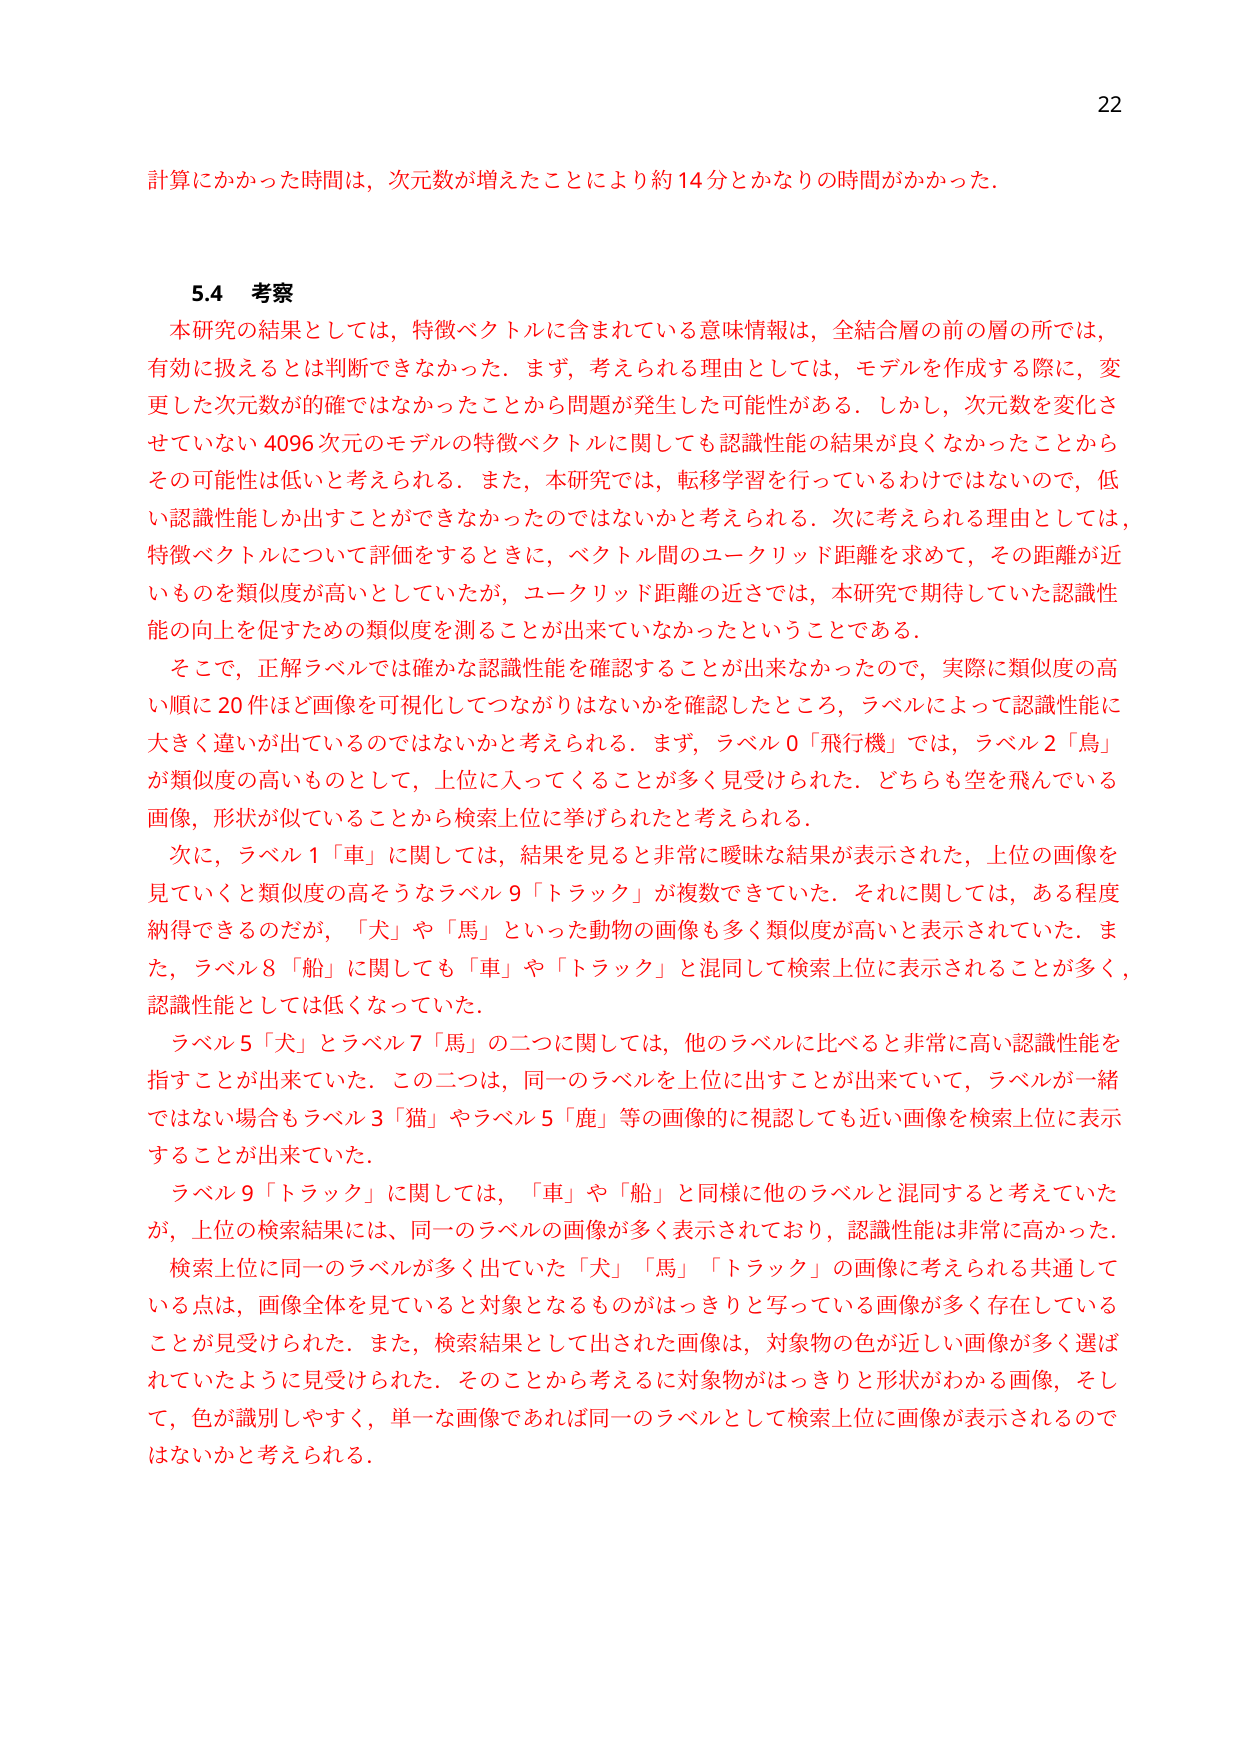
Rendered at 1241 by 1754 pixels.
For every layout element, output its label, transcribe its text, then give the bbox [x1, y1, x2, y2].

text 本研究の結果としては，特徴ベクトルに含まれている意味情報は，全結合層の前の層の所では，有効に扱えるとは判断できなかった．まず，考えられる理由としては，モデルを作成する際に，変更した次元数が的確ではなかったことから問題が発生した可能性がある．しかし，次元数を変化させていない4096次元のモデルの特徴ベクトルに関しても認識性能の結果が良くなかったことからその可能性は低いと考えられる．また，本研究では，転移学習を行っているわけではないので，低い認識性能しか出すことができなかったのではないかと考えられる．次に考えられる理由としては，特徴ベクトルについて評価をするときに，ベクトル間のユークリッド距離を求めて，その距離が近いものを類似度が高いとしていたが，ユークリッド距離の近さでは，本研究で期待していた認識性能の向上を促すための類似度を測ることが出来ていなかったということである． [148, 311, 1122, 648]
text そこで，正解ラベルでは確かな認識性能を確認することが出来なかったので，実際に類似度の高い順に20件ほど画像を可視化してつながりはないかを確認したところ，ラベルによって認識性能に大きく違いが出ているのではないかと考えられる．まず，ラベル0「飛行機」では，ラベル2「鳥」が類似度の高いものとして，上位に入ってくることが多く見受けられた．どちらも空を飛んでいる画像，形状が似ていることから検索上位に挙げられたと考えられる． [148, 648, 1122, 836]
text 検索上位に同一のラベルが多く出ていた「犬」「馬」「トラック」の画像に考えられる共通している点は，画像全体を見ていると対象となるものがはっきりと写っている画像が多く存在していることが見受けられた．また，検索結果として出された画像は，対象物の色が近しい画像が多く選ばれていたように見受けられた．そのことから考えるに対象物がはっきりと形状がわかる画像，そして，色が識別しやすく，単一な画像であれば同一のラベルとして検索上位に画像が表示されるのではないかと考えられる． [148, 1248, 1122, 1473]
text 次に，ラベル1「車」に関しては，結果を見ると非常に曖昧な結果が表示された，上位の画像を見ていくと類似度の高そうなラベル9「トラック」が複数できていた．それに関しては，ある程度納得できるのだが，「犬」や「馬」といった動物の画像も多く類似度が高いと表示されていた．また，ラベル８「船」に関しても「車」や「トラック」と混同して検索上位に表示されることが多く，認識性能としては低くなっていた． [148, 836, 1122, 1023]
text ラベル9「トラック」に関しては，「車」や「船」と同様に他のラベルと混同すると考えていたが，上位の検索結果には、同一のラベルの画像が多く表示されており，認識性能は非常に高かった． [148, 1173, 1122, 1248]
subtitle 考察 [191, 273, 1122, 311]
text ラベル5「犬」とラベル7「馬」の二つに関しては，他のラベルに比べると非常に高い認識性能を指すことが出来ていた．この二つは，同一のラベルを上位に出すことが出来ていて，ラベルが一緒ではない場合もラベル3「猫」やラベル5「鹿」等の画像的に視認しても近い画像を検索上位に表示することが出来ていた． [148, 1023, 1122, 1173]
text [148, 161, 1122, 198]
